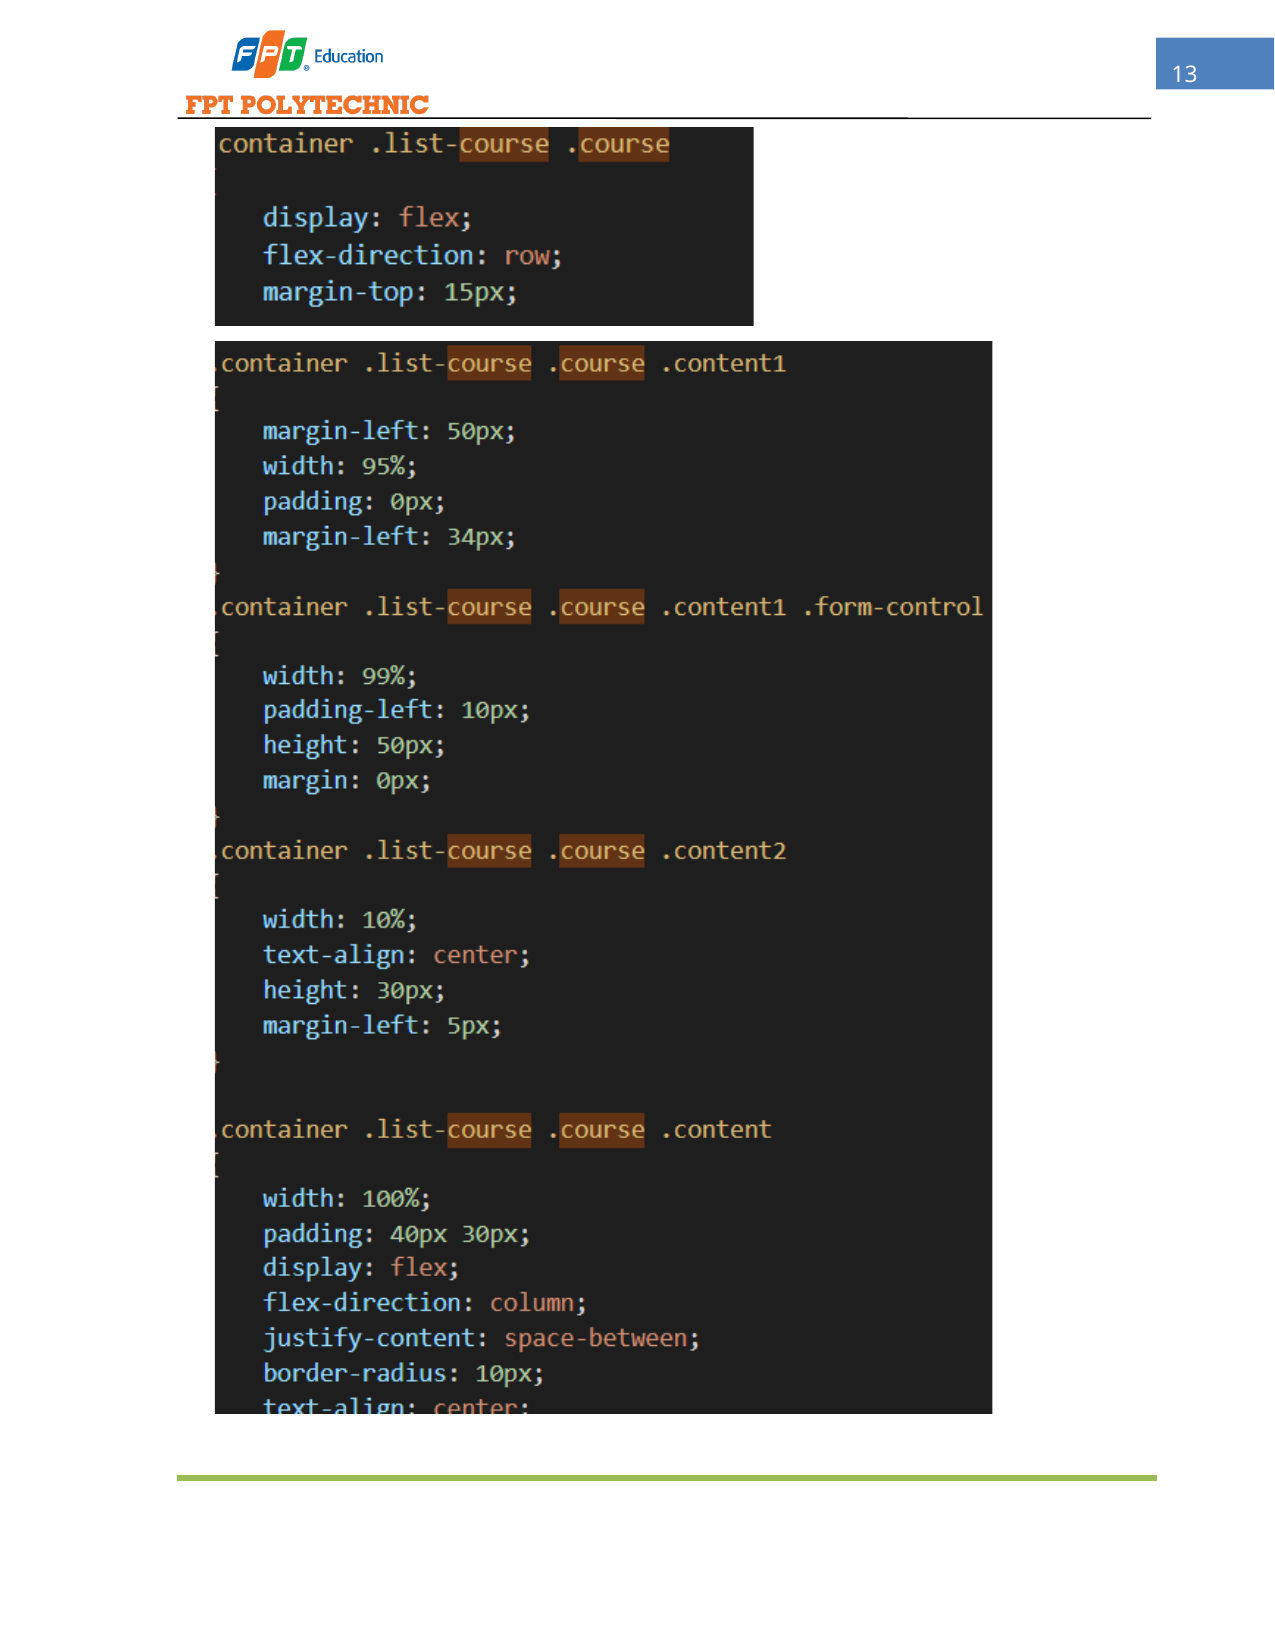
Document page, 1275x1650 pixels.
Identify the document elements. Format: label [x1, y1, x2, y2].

picture [214, 341, 993, 1414]
picture [214, 127, 754, 326]
picture [177, 22, 437, 122]
